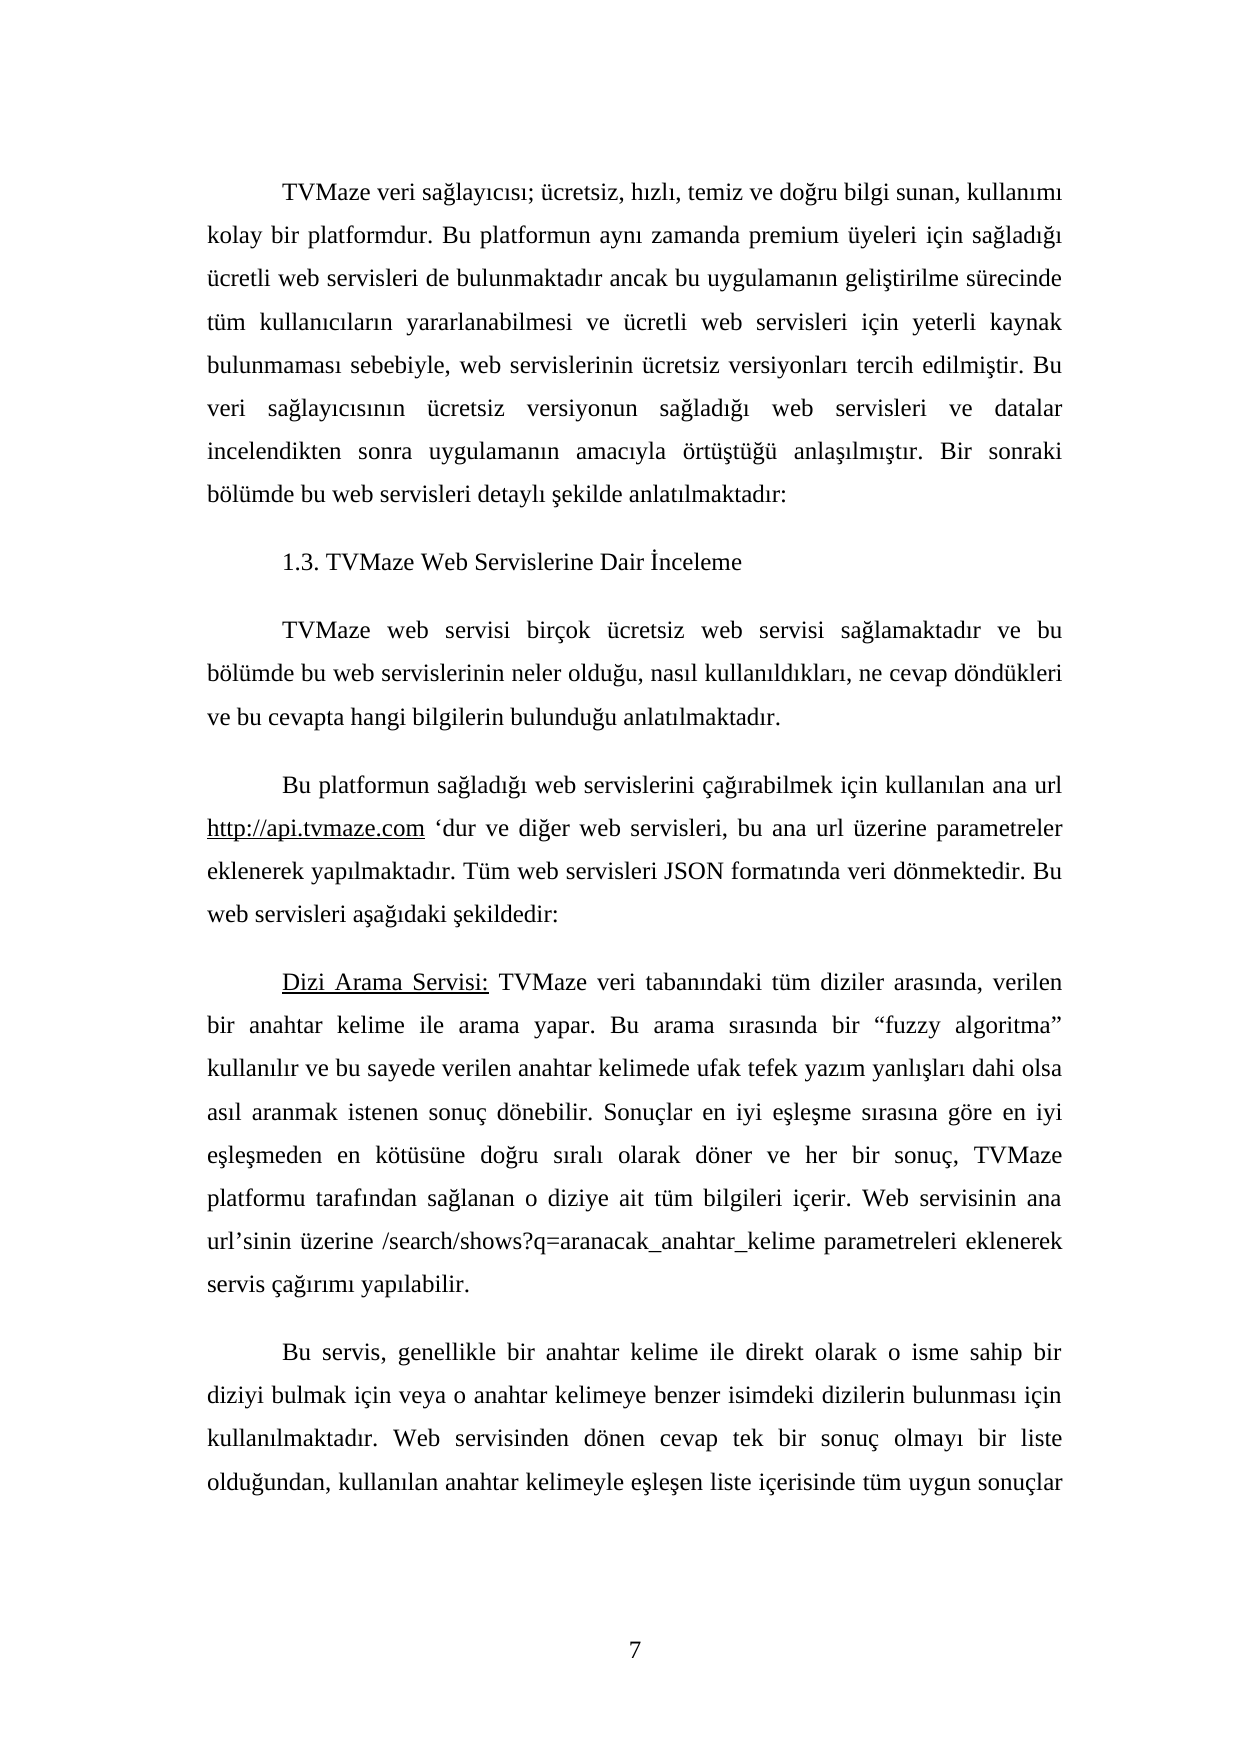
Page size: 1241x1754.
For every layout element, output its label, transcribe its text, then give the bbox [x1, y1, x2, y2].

text Bu platformun sağladığı web servislerini çağırabilmek için kullanılan ana url http://api.tvmaze.com ‘dur ve diğer web servisleri, bu ana url üzerine parametreler eklenerek yapılmaktadır. Tüm web servisleri JSON formatında veri dönmektedir. Bu web servisleri aşağıdaki şekildedir: [207, 770, 1063, 928]
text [207, 1337, 1063, 1495]
text Dizi Arama Servisi: TVMaze veri tabanındaki tüm diziler arasında, verilen bir anahtar kelime ile arama yapar. Bu arama sırasında bir “fuzzy algoritma” kullanılır ve bu sayede verilen anahtar kelimede ufak tefek yazım yanlışları dahi olsa asıl aranmak istenen sonuç dönebilir. Sonuçlar en iyi eşleşme sırasına göre en iyi eşleşmeden en kötüsüne doğru sıralı olarak döner ve her bir sonuç, TVMaze platformu tarafından sağlanan o diziye ait tüm bilgileri içerir. Web servisinin ana url’sinin üzerine /search/shows?q=aranacak_anahtar_kelime parametreleri eklenerek servis çağırımı yapılabilir. [207, 967, 1063, 1298]
text 1.3. TVMaze Web Servislerine Dair İnceleme [207, 547, 1063, 576]
text TVMaze veri sağlayıcısı; ücretsiz, hızlı, temiz ve doğru bilgi sunan, kullanımı kolay bir platformdur. Bu platformun aynı zamanda premium üyeleri için sağladığı ücretli web servisleri de bulunmaktadır ancak bu uygulamanın geliştirilme sürecinde tüm kullanıcıların yararlanabilmesi ve ücretli web servisleri için yeterli kaynak bulunmaması sebebiyle, web servislerinin ücretsiz versiyonları tercih edilmiştir. Bu veri sağlayıcısının ücretsiz versiyonun sağladığı web servisleri ve datalar incelendikten sonra uygulamanın amacıyla örtüştüğü anlaşılmıştır. Bir sonraki bölümde bu web servisleri detaylı şekilde anlatılmaktadır: [207, 177, 1063, 508]
text TVMaze web servisi birçok ücretsiz web servisi sağlamaktadır ve bu bölümde bu web servislerinin neler olduğu, nasıl kullanıldıkları, ne cevap döndükleri ve bu cevapta hangi bilgilerin bulunduğu anlatılmaktadır. [207, 615, 1063, 730]
